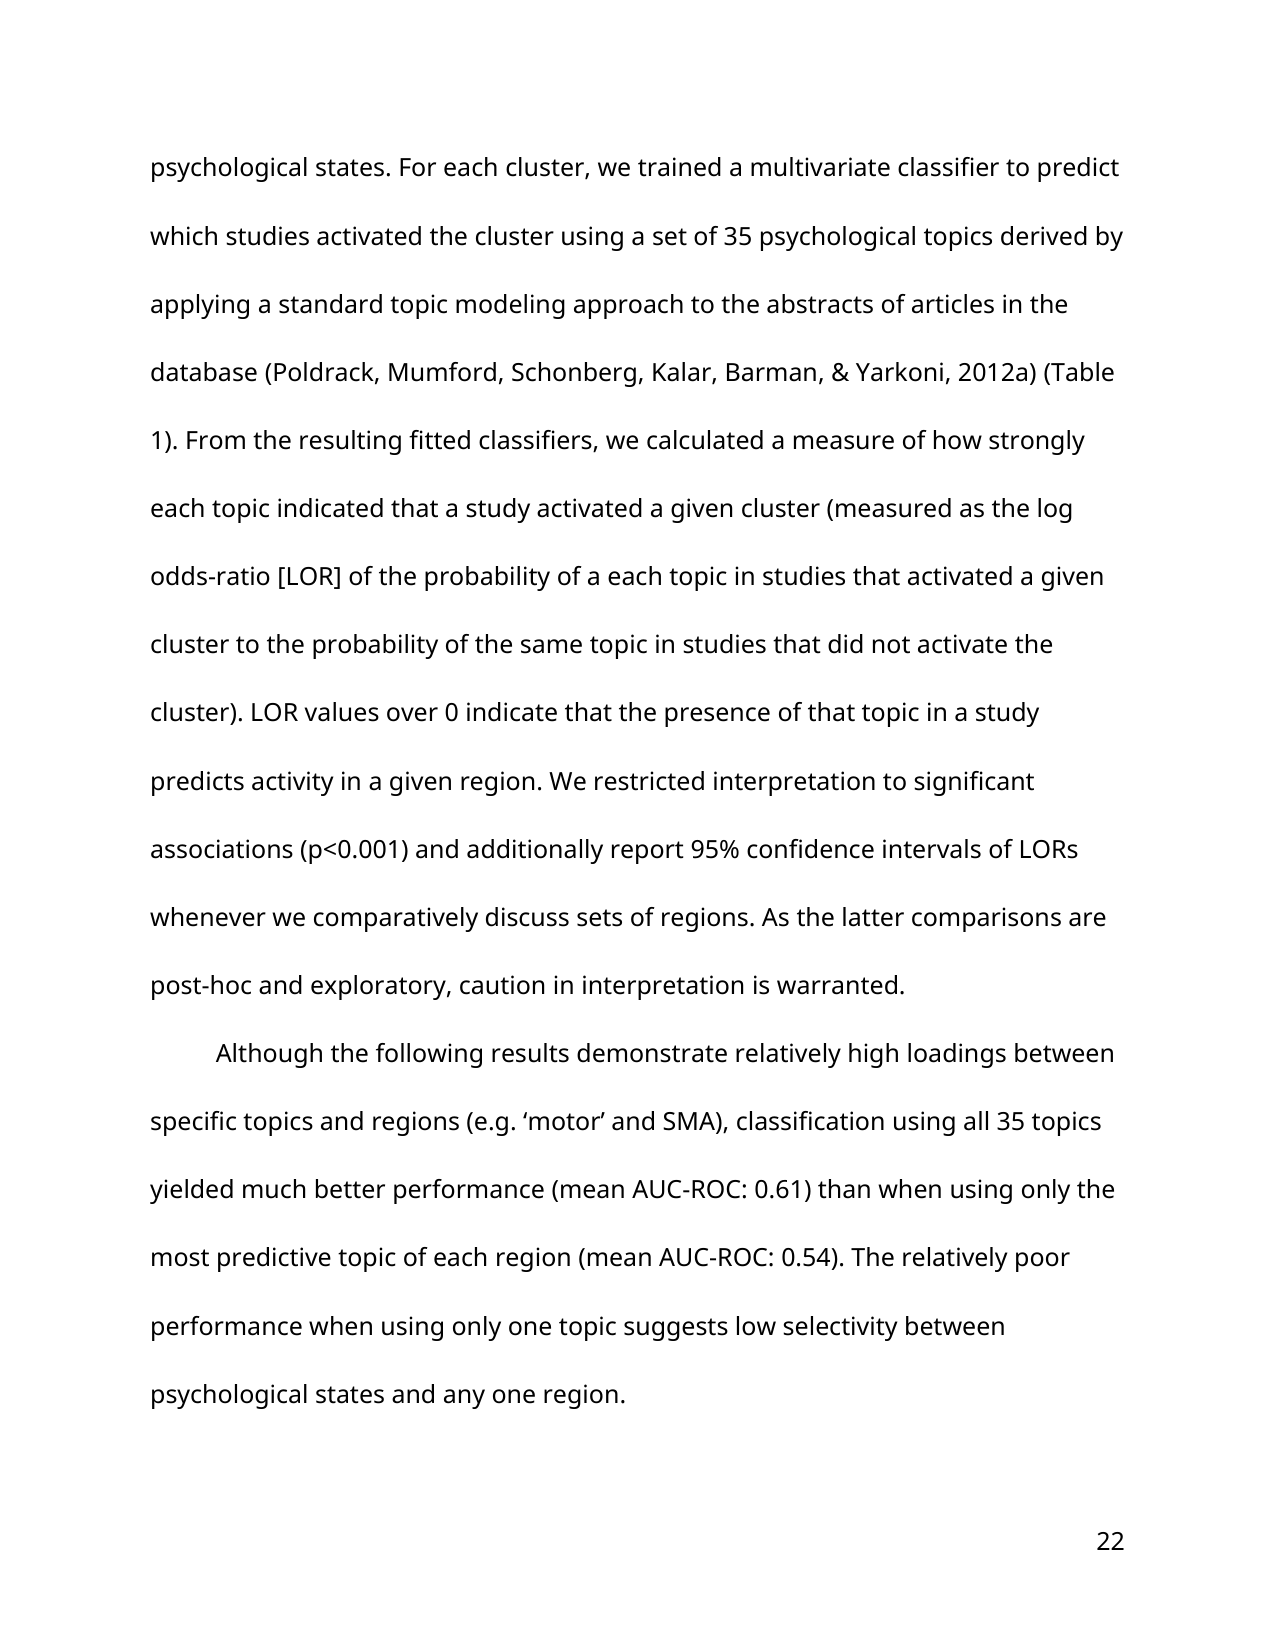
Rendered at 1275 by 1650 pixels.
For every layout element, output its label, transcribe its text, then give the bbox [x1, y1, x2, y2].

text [150, 150, 1125, 1002]
text Although the following results demonstrate relatively high loadings between specific topics and regions (e.g. ‘motor’ and SMA), classification using all 35 topics yielded much better performance (mean AUC-ROC: 0.61) than when using only the most predictive topic of each region (mean AUC-ROC: 0.54). The relatively poor performance when using only one topic suggests low selectivity between psychological states and any one region. [150, 1036, 1125, 1410]
